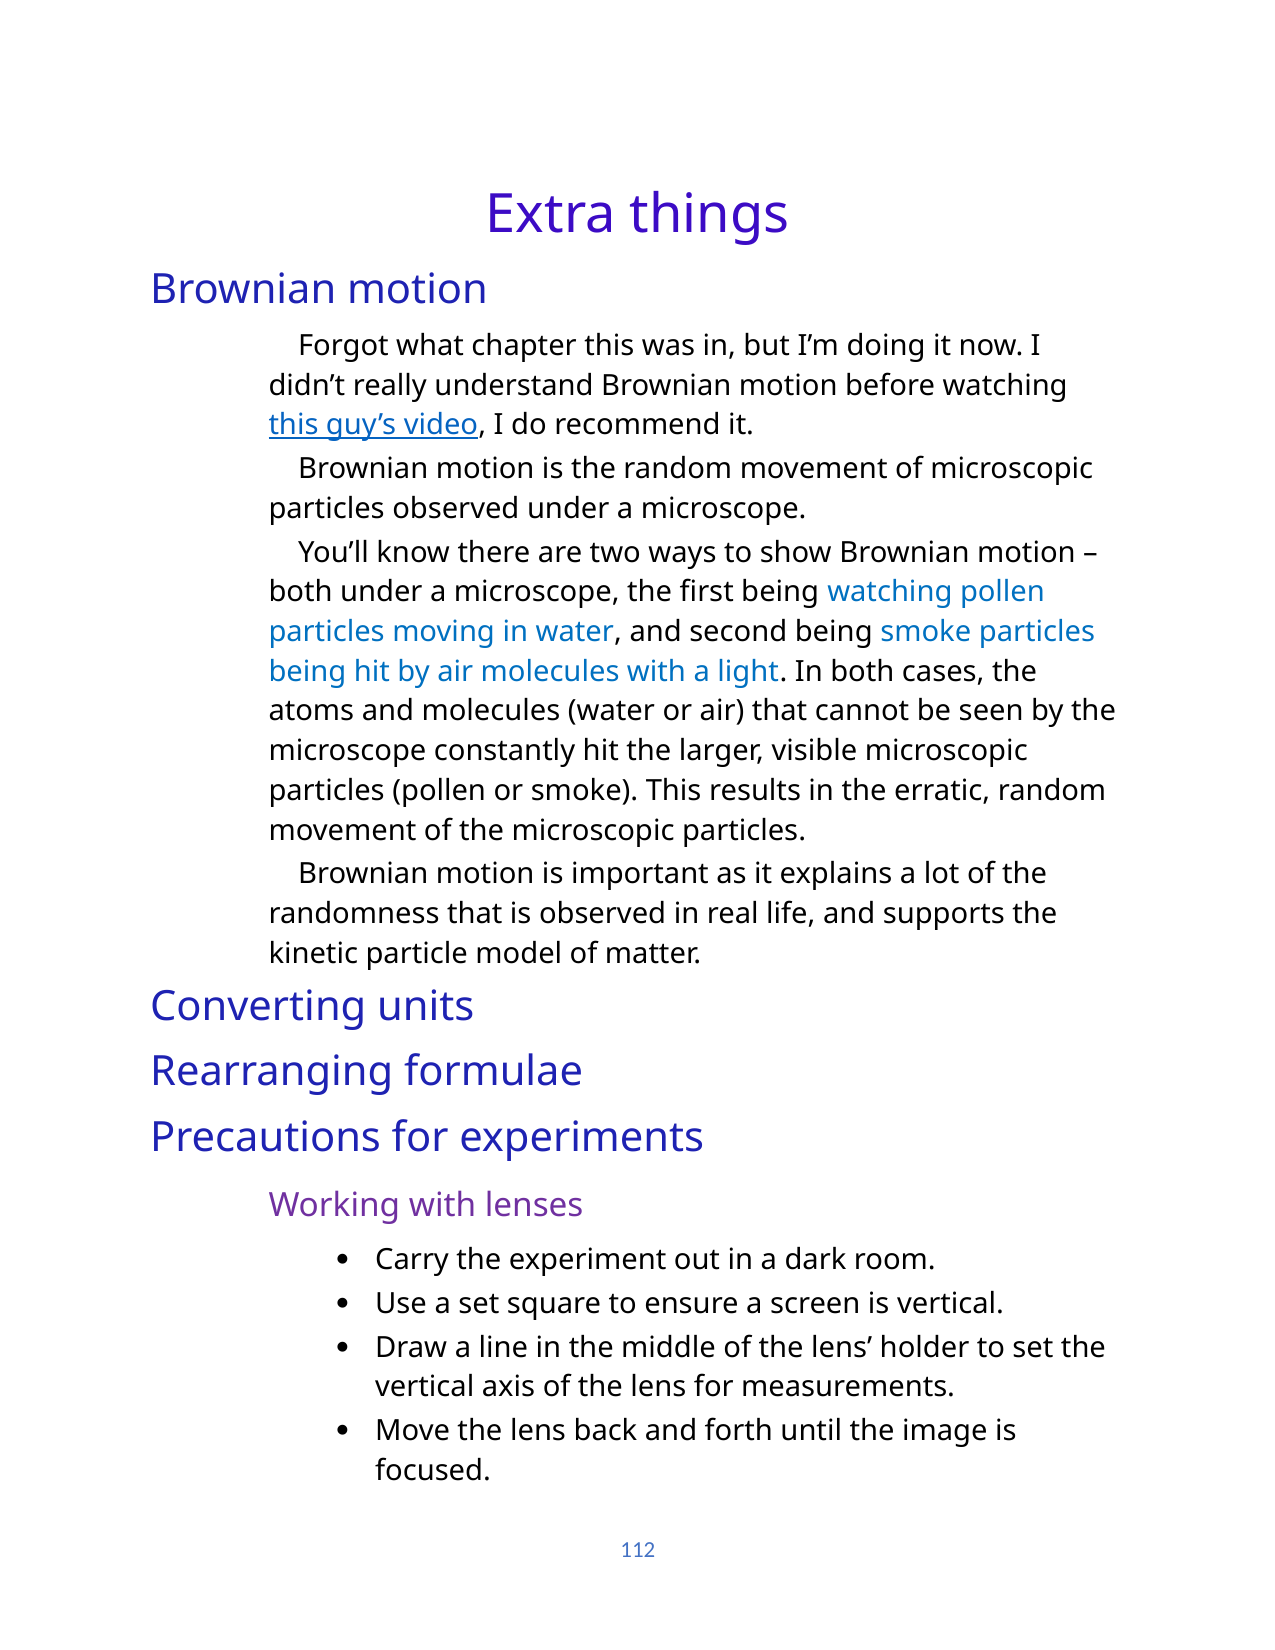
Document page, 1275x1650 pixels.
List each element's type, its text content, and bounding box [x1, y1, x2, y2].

text Forgot what chapter this was in, but I’m doing it now. I didn’t really understand Brownian motion before watching this guy’s video, I do recommend it. [268, 324, 1125, 443]
text Brownian motion is important as it explains a lot of the randomness that is observed in real life, and supports the kinetic particle model of matter. [268, 853, 1125, 972]
subtitle Converting units [150, 976, 1125, 1033]
subtitle Working with lenses [268, 1180, 1125, 1226]
subtitle Rearranging formulae [150, 1041, 1125, 1098]
subtitle Extra things [150, 175, 1125, 249]
subtitle Brownian motion [150, 259, 1125, 316]
list Draw a line in the middle of the lens’ holder to set the vertical axis of the lens for measurements. [337, 1326, 1125, 1405]
list Use a set square to ensure a screen is vertical. [337, 1282, 1125, 1322]
list Carry the experiment out in a dark room. [337, 1238, 1125, 1278]
list Move the lens back and forth until the image is focused. [337, 1409, 1125, 1489]
text You’ll know there are two ways to show Brownian motion – both under a microscope, the first being watching pollen particles moving in water, and second being smoke particles being hit by air molecules with a light. In both cases, the atoms and molecules (water or air) that cannot be seen by the microscope constantly hit the larger, visible microscopic particles (pollen or smoke). This results in the erratic, random movement of the microscopic particles. [268, 531, 1125, 848]
subtitle Precautions for experiments [150, 1107, 1125, 1163]
text Brownian motion is the random movement of microscopic particles observed under a microscope. [268, 447, 1125, 527]
